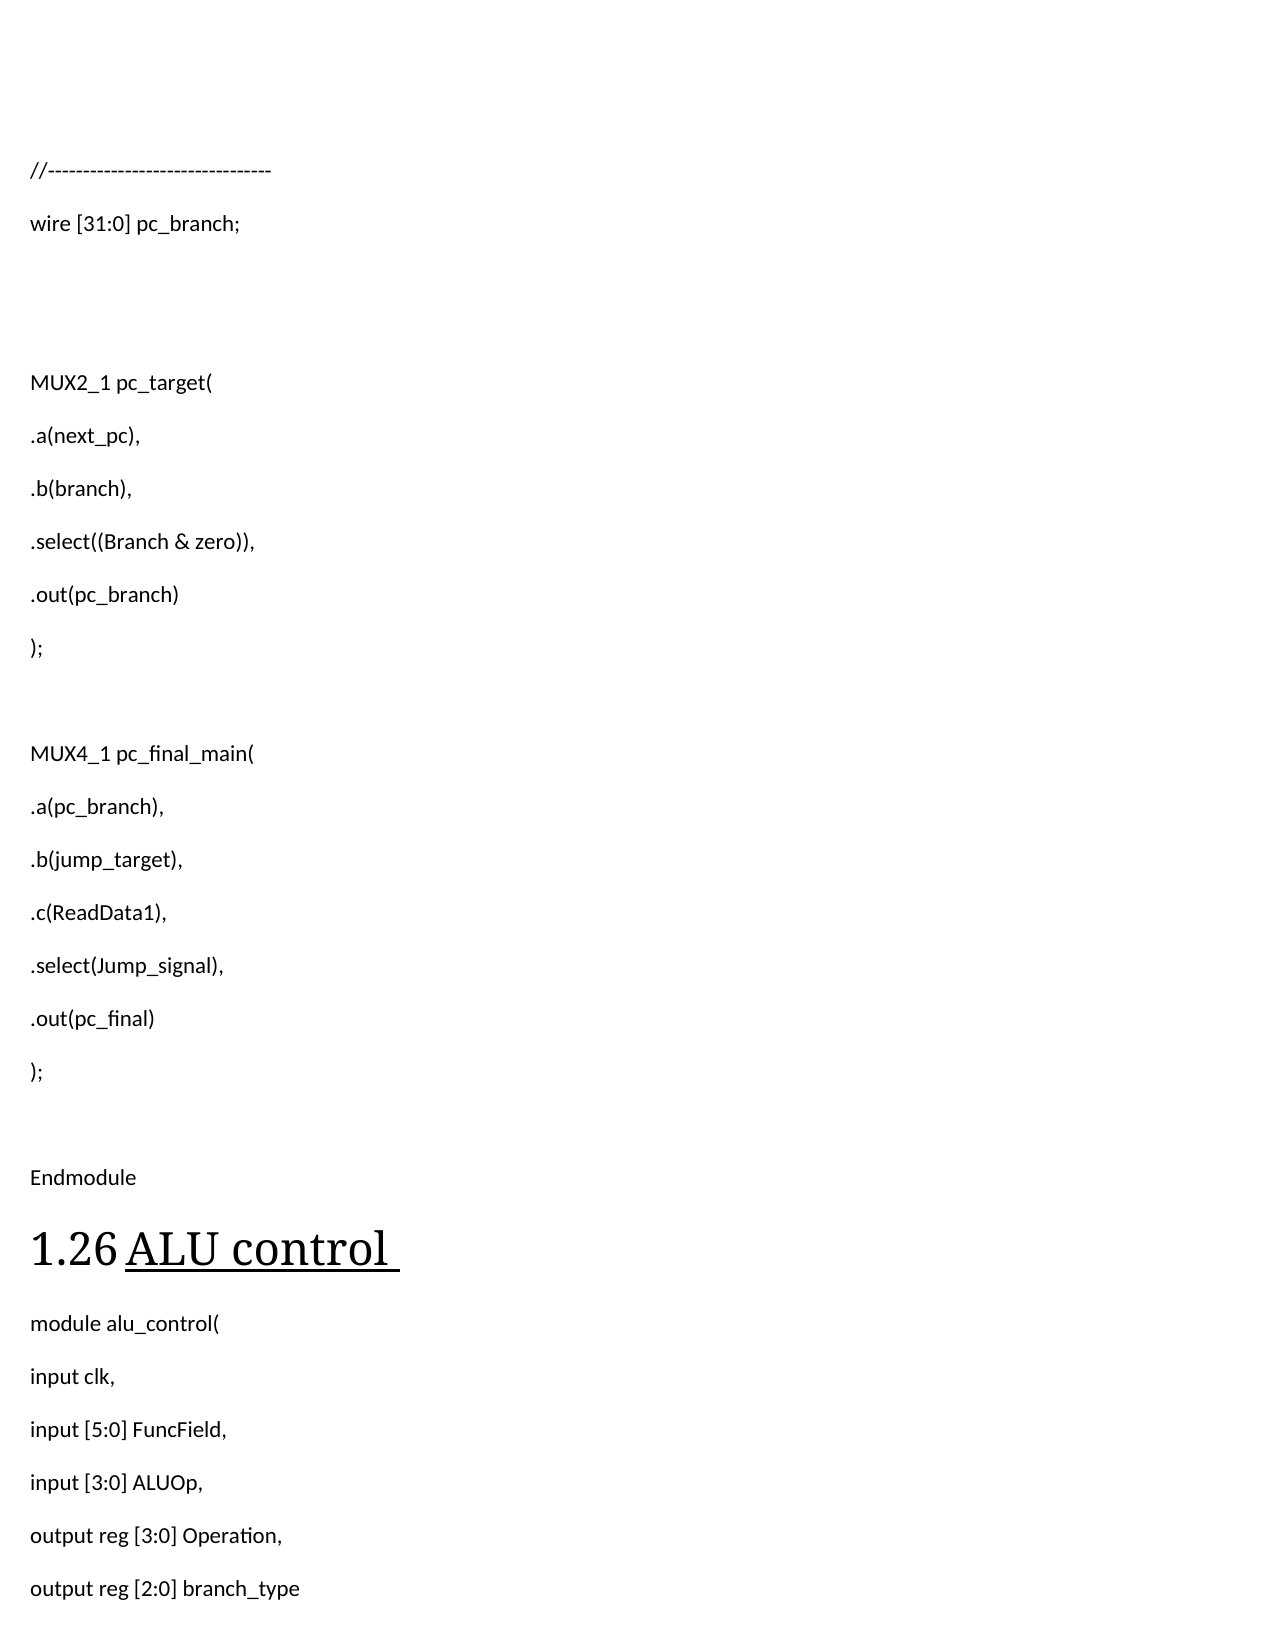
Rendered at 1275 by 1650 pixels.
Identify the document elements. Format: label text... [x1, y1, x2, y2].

text .select(Jump_signal), [30, 951, 1245, 979]
text .b(jump_target), [30, 845, 1245, 873]
text //-------------------------------- [30, 156, 1245, 184]
text output reg [2:0] branch_type [30, 1574, 1245, 1602]
text ); [30, 1057, 1245, 1085]
text .b(branch), [30, 474, 1245, 502]
text .out(pc_final) [30, 1004, 1245, 1032]
text module alu_control( [30, 1309, 1245, 1337]
text wire [31:0] pc_branch; [30, 209, 1245, 237]
text MUX2_1 pc_target( [30, 368, 1245, 396]
text output reg [3:0] Operation, [30, 1521, 1245, 1549]
text MUX4_1 pc_final_main( [30, 739, 1245, 767]
text .a(next_pc), [30, 421, 1245, 449]
subtitle ALU control [30, 1216, 1245, 1279]
text input clk, [30, 1362, 1245, 1390]
text .out(pc_branch) [30, 580, 1245, 608]
text .a(pc_branch), [30, 792, 1245, 820]
text ); [30, 633, 1245, 661]
text .c(ReadData1), [30, 898, 1245, 926]
text .select((Branch & zero)), [30, 527, 1245, 555]
text input [3:0] ALUOp, [30, 1468, 1245, 1496]
text Endmodule [30, 1163, 1245, 1191]
text input [5:0] FuncField, [30, 1415, 1245, 1443]
